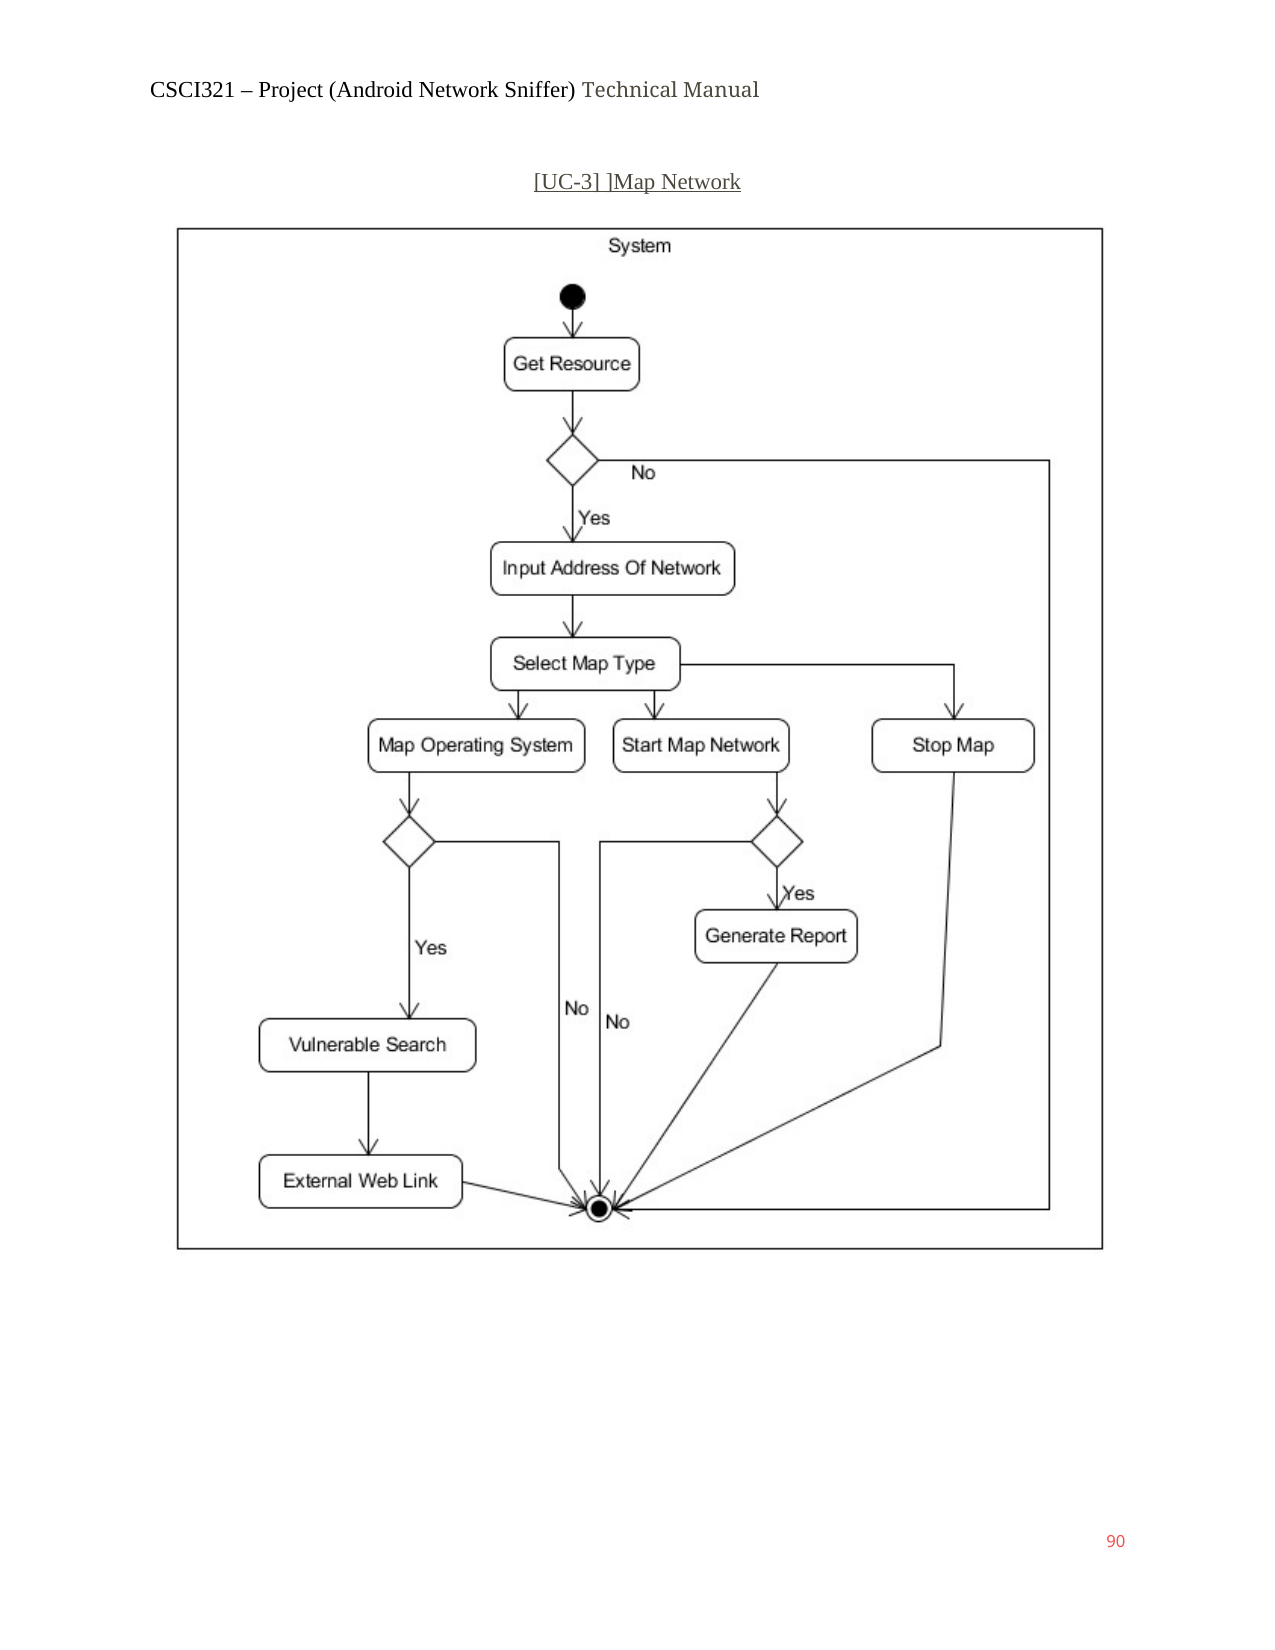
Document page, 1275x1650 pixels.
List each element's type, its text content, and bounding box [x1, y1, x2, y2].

text [UC-3] ]Map Network [150, 168, 1125, 201]
picture [150, 201, 1125, 1274]
